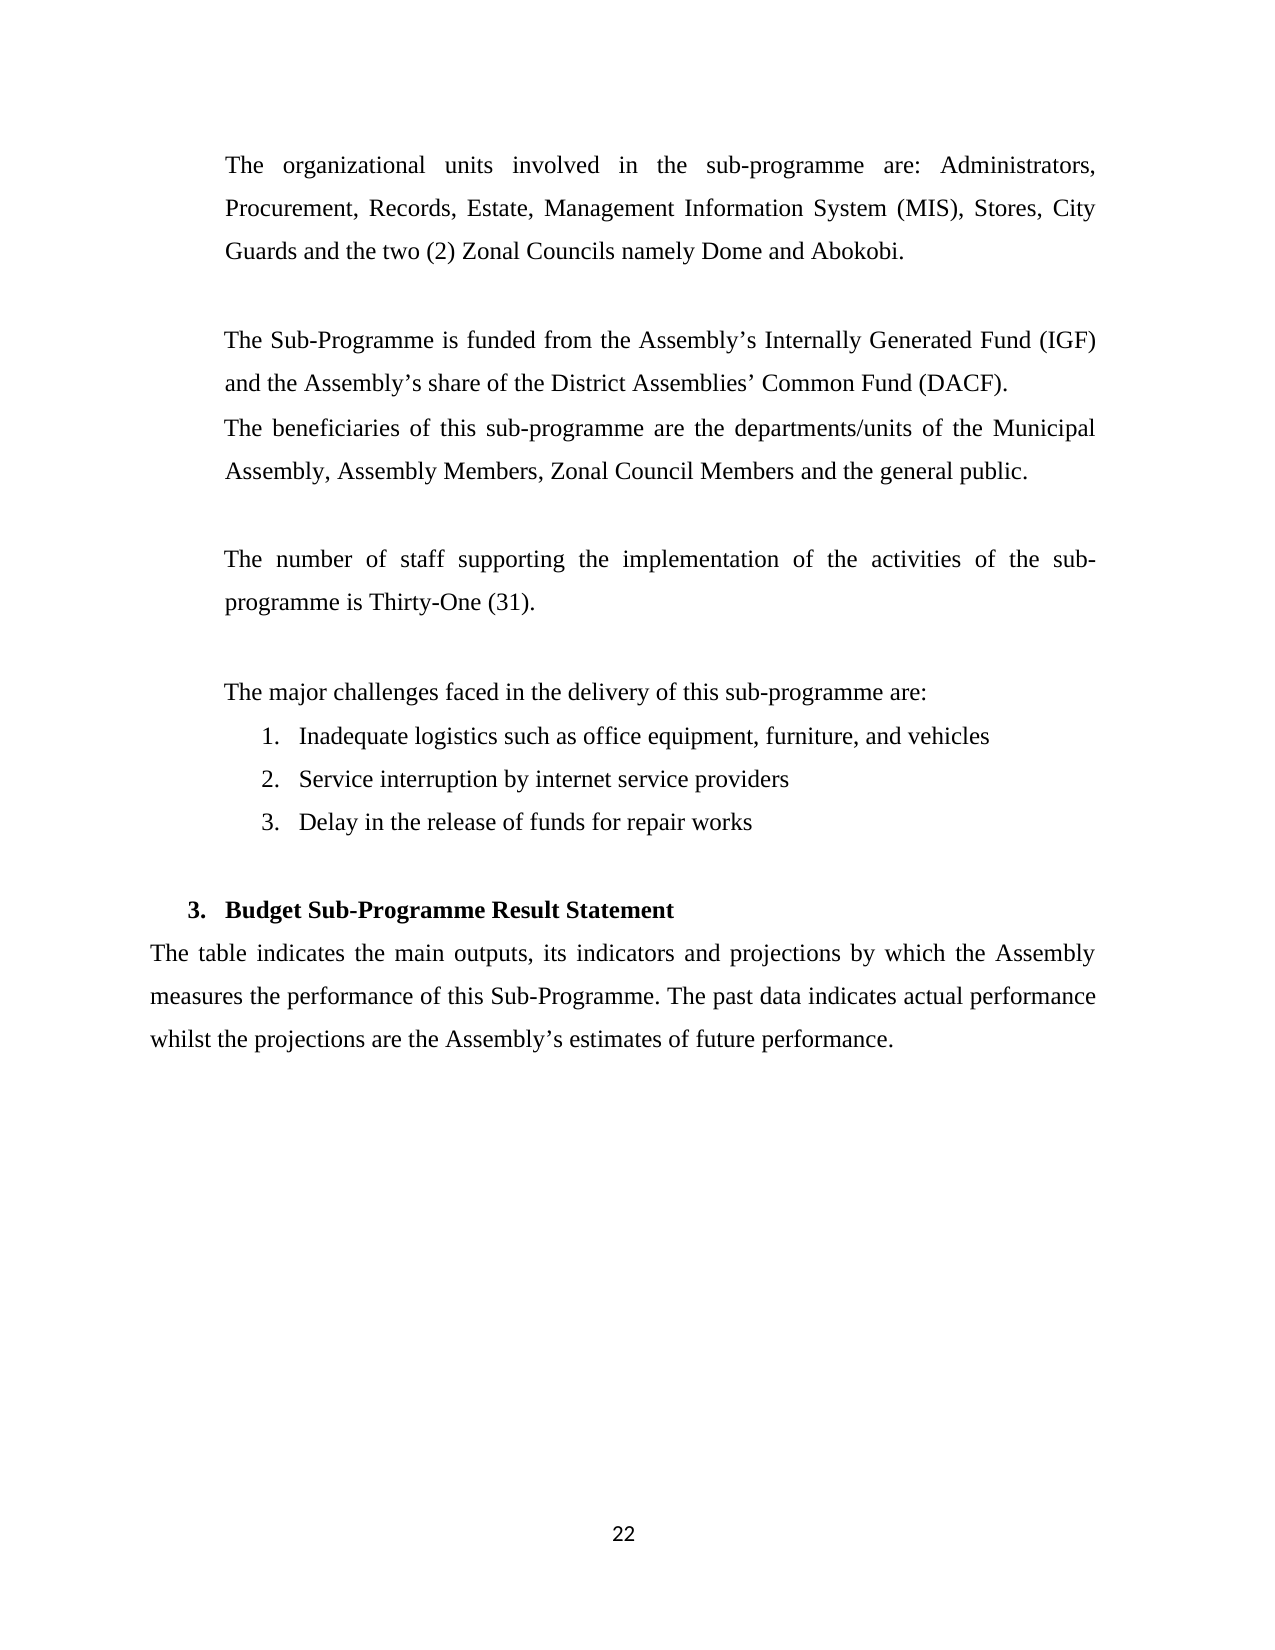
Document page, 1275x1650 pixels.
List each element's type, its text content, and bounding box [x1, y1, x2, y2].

list Budget Sub-Programme Result Statement [187, 895, 1097, 924]
list Delay in the release of funds for repair works [261, 807, 1097, 836]
list Service interruption by internet service providers [261, 764, 1097, 793]
text The beneficiaries of this sub-programme are the departments/units of the Municipal Assembly, Assembly Members, Zonal Council Members and the general public. [223, 413, 1097, 485]
text The Sub-Programme is funded from the Assembly’s Internally Generated Fund (IGF) and the Assembly’s share of the District Assemblies’ Common Fund (DACF). [223, 325, 1097, 397]
text The major challenges faced in the delivery of this sub-programme are: [223, 677, 1097, 705]
text The table indicates the main outputs, its indicators and projections by which the Assembly measures the performance of this Sub-Programme. The past data indicates actual performance whilst the projections are the Assembly’s estimates of future performance. [150, 938, 1097, 1053]
text The number of staff supporting the implementation of the activities of the sub-programme is Thirty-One (31). [223, 544, 1097, 616]
list Inadequate logistics such as office equipment, furniture, and vehicles [261, 721, 1097, 750]
text The organizational units involved in the sub-programme are: Administrators, Procurement, Records, Estate, Management Information System (MIS), Stores, City Guards and the two (2) Zonal Councils namely Dome and Abokobi. [225, 150, 1097, 265]
